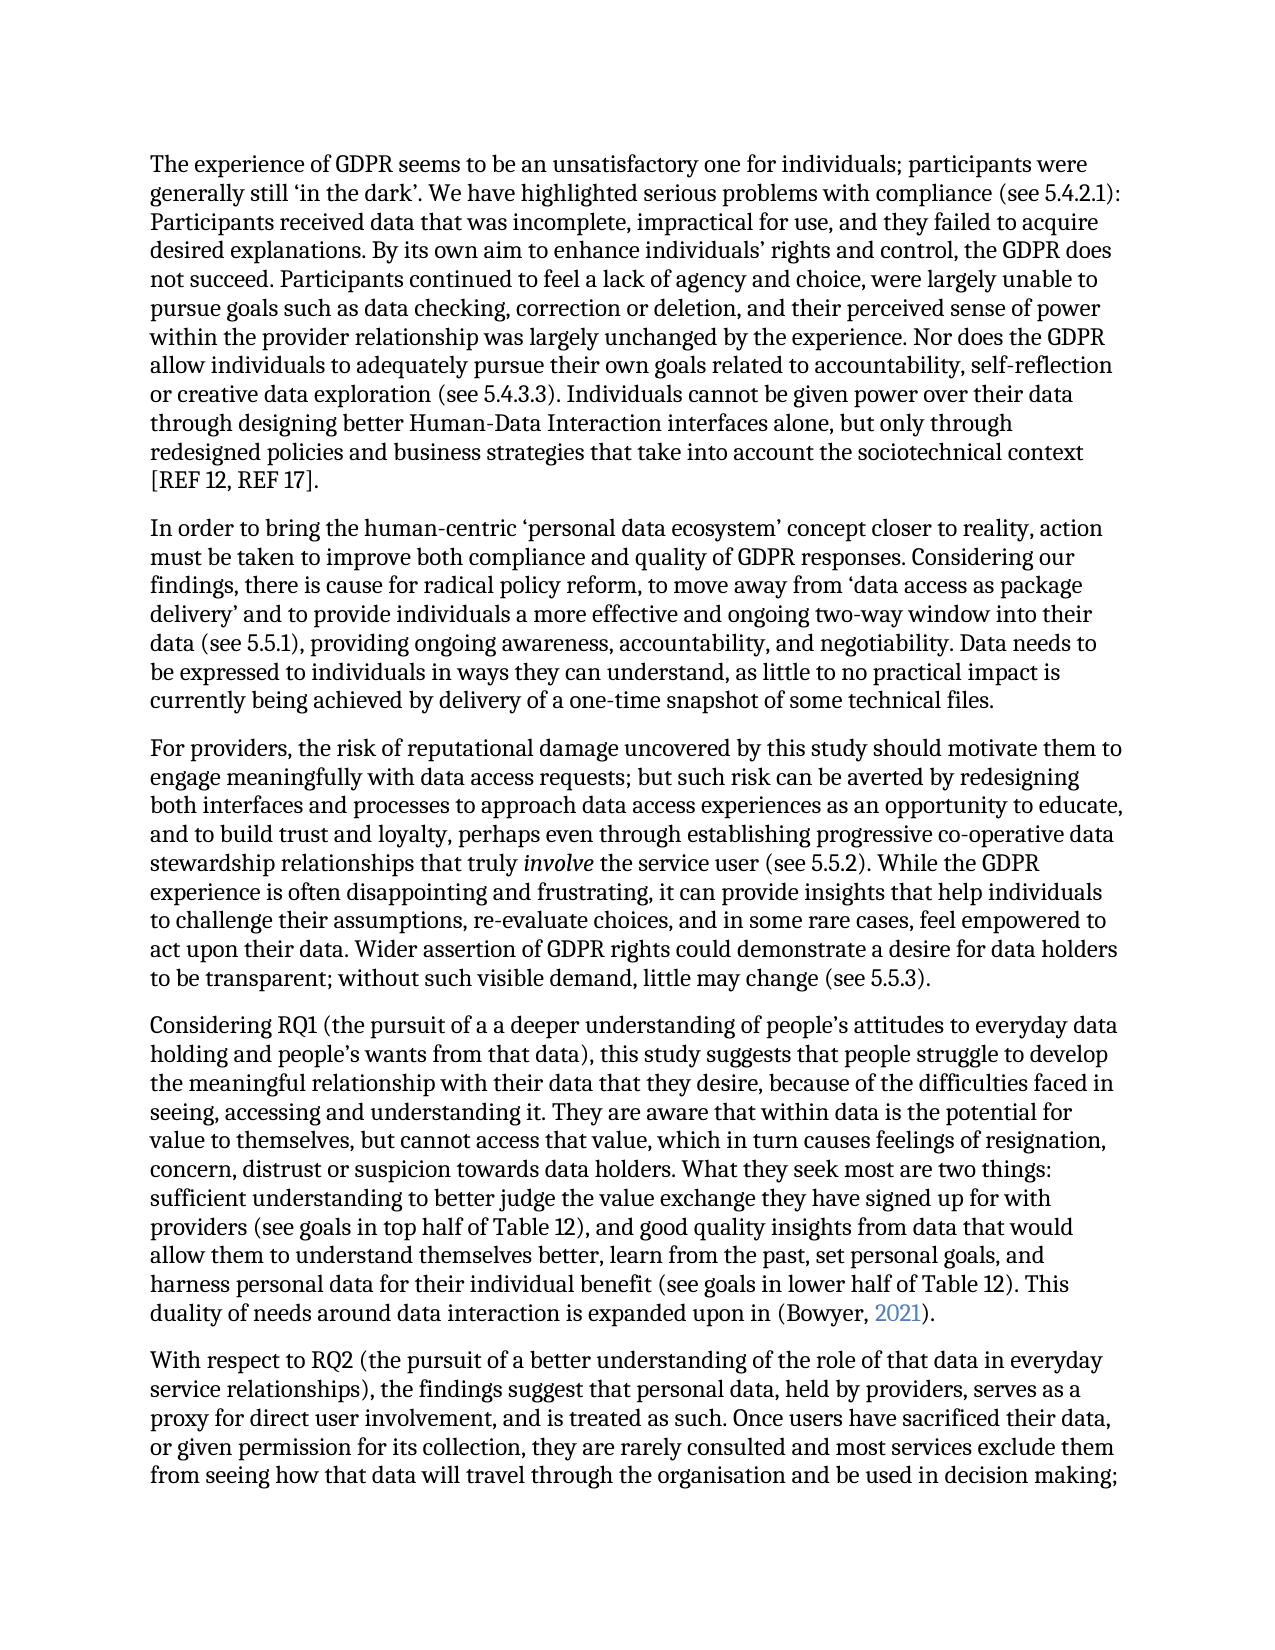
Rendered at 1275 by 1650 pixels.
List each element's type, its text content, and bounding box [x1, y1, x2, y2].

text In order to bring the human-centric ‘personal data ecosystem’ concept closer to reality, action must be taken to improve both compliance and quality of GDPR responses. Considering our findings, there is cause for radical policy reform, to move away from ‘data access as package delivery’ and to provide individuals a more effective and ongoing two-way window into their data (see 5.5.1), providing ongoing awareness, accountability, and negotiability. Data needs to be expressed to individuals in ways they can understand, as little to no practical impact is currently being achieved by delivery of a one-time snapshot of some technical files. [150, 514, 1125, 715]
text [150, 1346, 1125, 1490]
text For providers, the risk of reputational damage uncovered by this study should motivate them to engage meaningfully with data access requests; but such risk can be averted by redesigning both interfaces and processes to approach data access experiences as an opportunity to educate, and to build trust and loyalty, perhaps even through establishing progressive co-operative data stewardship relationships that truly involve the service user (see 5.5.2). While the GDPR experience is often disappointing and frustrating, it can provide insights that help individuals to challenge their assumptions, re-evaluate choices, and in some rare cases, feel empowered to act upon their data. Wider assertion of GDPR rights could demonstrate a desire for data holders to be transparent; without such visible demand, little may change (see 5.5.3). [150, 734, 1125, 992]
text Considering RQ1 (the pursuit of a a deeper understanding of people’s attitudes to everyday data holding and people’s wants from that data), this study suggests that people struggle to develop the meaningful relationship with their data that they desire, because of the difficulties faced in seeing, accessing and understanding it. They are aware that within data is the potential for value to themselves, but cannot access that value, which in turn causes feelings of resignation, concern, distrust or suspicion towards data holders. What they seek most are two things: sufficient understanding to better judge the value exchange they have signed up for with providers (see goals in top half of Table 12), and good quality insights from data that would allow them to understand themselves better, learn from the past, set personal goals, and harness personal data for their individual benefit (see goals in lower half of Table 12). This duality of needs around data interaction is expanded upon in (Bowyer, 2021). [150, 1011, 1125, 1327]
text The experience of GDPR seems to be an unsatisfactory one for individuals; participants were generally still ‘in the dark’. We have highlighted serious problems with compliance (see 5.4.2.1): Participants received data that was incomplete, impractical for use, and they failed to acquire desired explanations. By its own aim to enhance individuals’ rights and control, the GDPR does not succeed. Participants continued to feel a lack of agency and choice, were largely unable to pursue goals such as data checking, correction or deletion, and their perceived sense of power within the provider relationship was largely unchanged by the experience. Nor does the GDPR allow individuals to adequately pursue their own goals related to accountability, self-reflection or creative data exploration (see 5.4.3.3). Individuals cannot be given power over their data through designing better Human-Data Interaction interfaces alone, but only through redesigned policies and business strategies that take into account the sociotechnical context [REF 12, REF 17]. [150, 150, 1125, 495]
